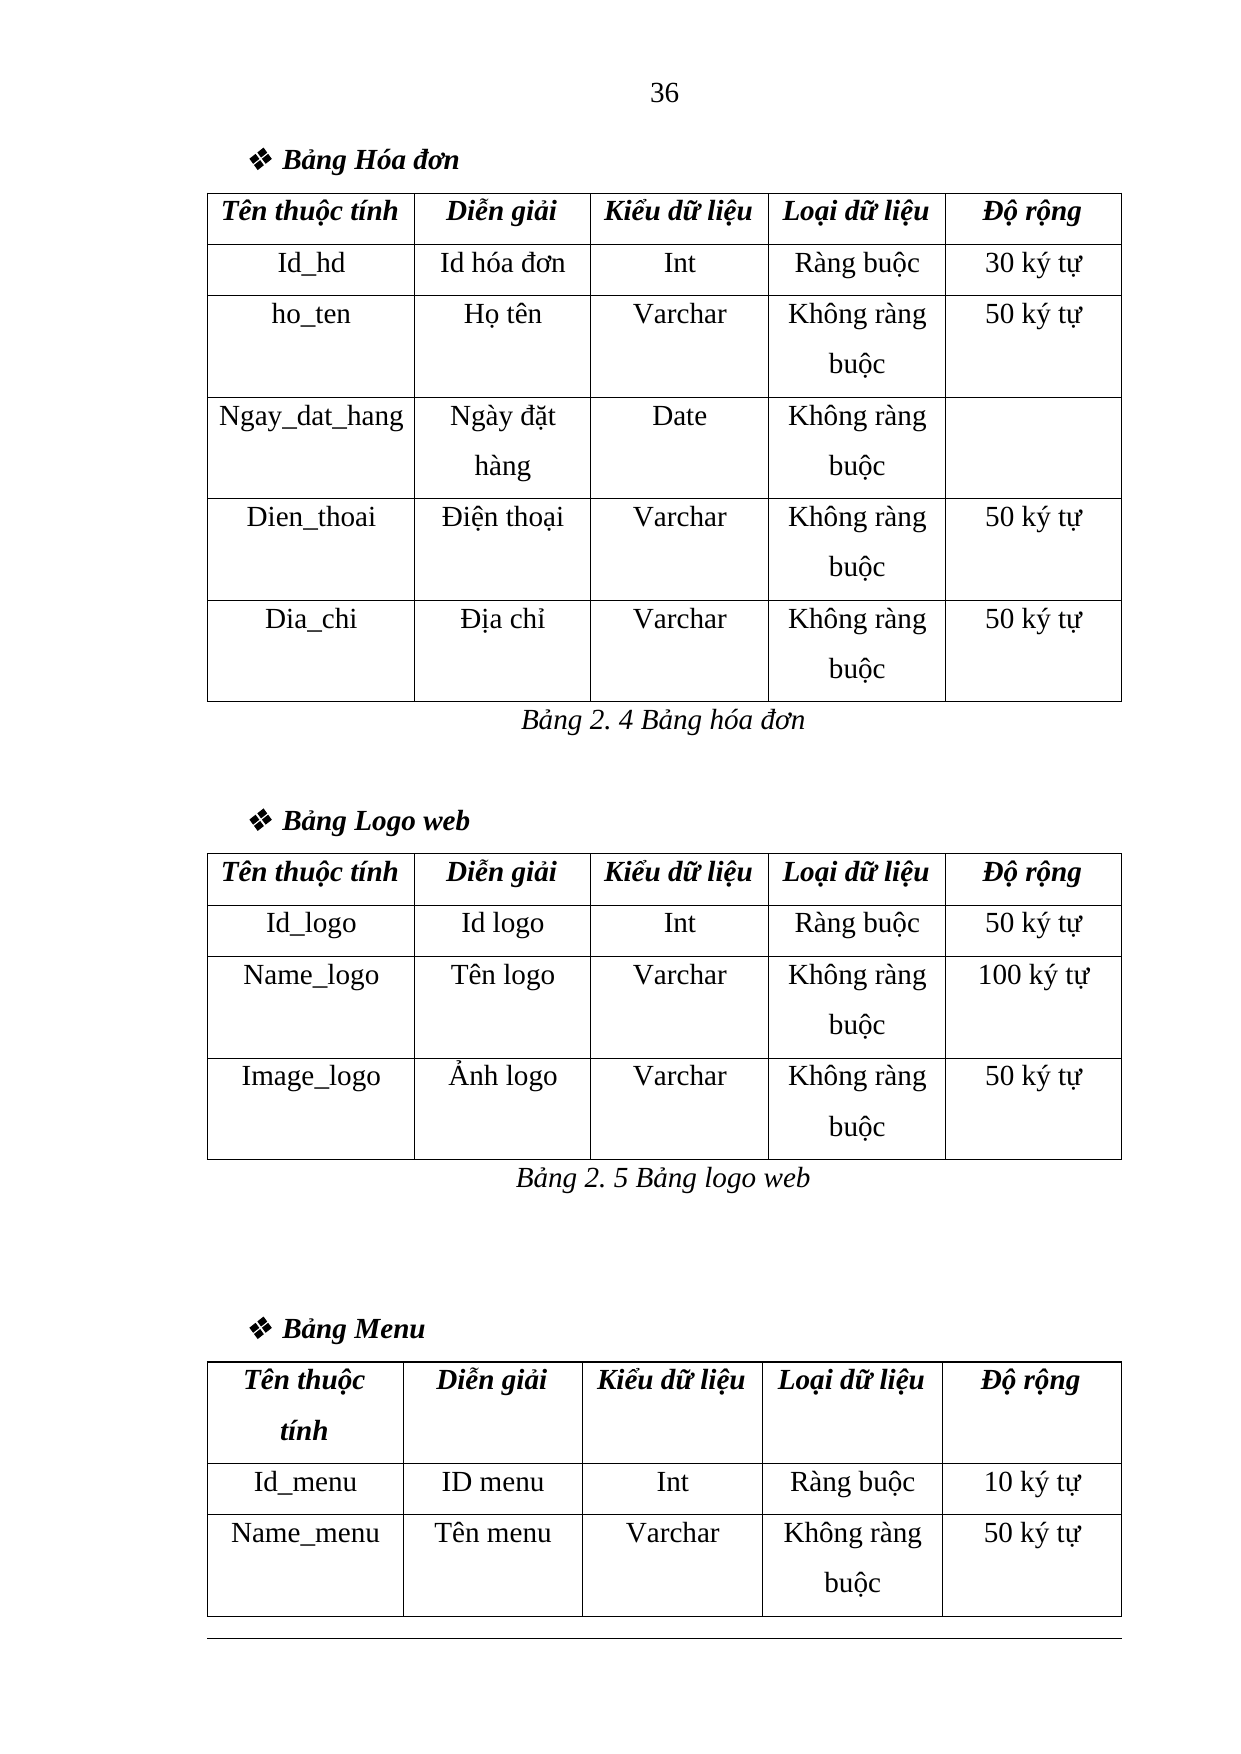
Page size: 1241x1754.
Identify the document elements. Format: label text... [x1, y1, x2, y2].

table_header Độ rộng [943, 1363, 1121, 1463]
list Bảng Hóa đơn [244, 142, 1122, 176]
table_header Tên thuộc tính [208, 1363, 403, 1463]
table_cell Varchar [591, 296, 768, 397]
table_header Diễn giải [415, 194, 590, 244]
table_cell Không ràng buộc [769, 957, 945, 1057]
table_cell Id_logo [208, 906, 414, 956]
table_cell Varchar [591, 957, 768, 1057]
table_cell Không ràng buộc [769, 1059, 945, 1159]
table_header Diễn giải [404, 1363, 582, 1463]
table_header Tên thuộc tính [208, 854, 414, 904]
table_cell ho_ten [208, 296, 414, 397]
table_cell Ảnh logo [415, 1059, 590, 1159]
table_header Loại dữ liệu [763, 1363, 942, 1463]
table_cell 50 ký tự [943, 1515, 1121, 1616]
table_cell Tên menu [404, 1515, 582, 1616]
table_header Kiểu dữ liệu [591, 194, 768, 244]
table_cell Dien_thoai [208, 499, 414, 600]
table_cell Varchar [583, 1515, 762, 1616]
table_cell Không ràng buộc [769, 601, 945, 701]
table_cell 50 ký tự [946, 1059, 1121, 1159]
table_cell Int [591, 245, 768, 295]
table_cell 100 ký tự [946, 957, 1121, 1057]
table_header Diễn giải [415, 854, 590, 904]
table_cell 50 ký tự [946, 601, 1121, 701]
table_cell Name_menu [208, 1515, 403, 1616]
table_cell Varchar [591, 499, 768, 600]
table_cell Name_logo [208, 957, 414, 1057]
table_cell Không ràng buộc [769, 499, 945, 600]
table_cell 50 ký tự [946, 296, 1121, 397]
table_cell 50 ký tự [946, 499, 1121, 600]
table_cell Int [583, 1464, 762, 1514]
table_cell Dia_chi [208, 601, 414, 701]
table_cell Địa chỉ [415, 601, 590, 701]
table_cell Tên logo [415, 957, 590, 1057]
table_header Độ rộng [946, 854, 1121, 904]
table_cell Không ràng buộc [763, 1515, 942, 1616]
table_cell Ngay_dat_hang [208, 398, 414, 498]
table_cell Id_menu [208, 1464, 403, 1514]
table_cell Ràng buộc [763, 1464, 942, 1514]
table_cell Int [591, 906, 768, 956]
table_cell Không ràng buộc [769, 296, 945, 397]
table_header Độ rộng [946, 194, 1121, 244]
list Bảng Menu [244, 1311, 1122, 1344]
text Bảng 2. 4 Bảng hóa đơn [207, 702, 1122, 736]
table_cell 50 ký tự [946, 906, 1121, 956]
table_header Tên thuộc tính [208, 194, 414, 244]
table_cell Ràng buộc [769, 906, 945, 956]
table_cell Varchar [591, 1059, 768, 1159]
table_cell 30 ký tự [946, 245, 1121, 295]
table_cell Điện thoại [415, 499, 590, 600]
table_cell ID menu [404, 1464, 582, 1514]
table_cell Date [591, 398, 768, 498]
table_cell Id logo [415, 906, 590, 956]
table_header Loại dữ liệu [769, 854, 945, 904]
table_cell [946, 398, 1121, 498]
table_cell Id hóa đơn [415, 245, 590, 295]
table_cell Varchar [591, 601, 768, 701]
table_cell Họ tên [415, 296, 590, 397]
text Bảng 2. 5 Bảng logo web [207, 1160, 1122, 1193]
table_header Kiểu dữ liệu [583, 1363, 762, 1463]
table_cell Id_hd [208, 245, 414, 295]
table_cell Ràng buộc [769, 245, 945, 295]
table_header Kiểu dữ liệu [591, 854, 768, 904]
table_cell 10 ký tự [943, 1464, 1121, 1514]
table_header Loại dữ liệu [769, 194, 945, 244]
list Bảng Logo web [244, 803, 1122, 837]
table_cell Image_logo [208, 1059, 414, 1159]
table_cell Không ràng buộc [769, 398, 945, 498]
table_cell Ngày đặt hàng [415, 398, 590, 498]
